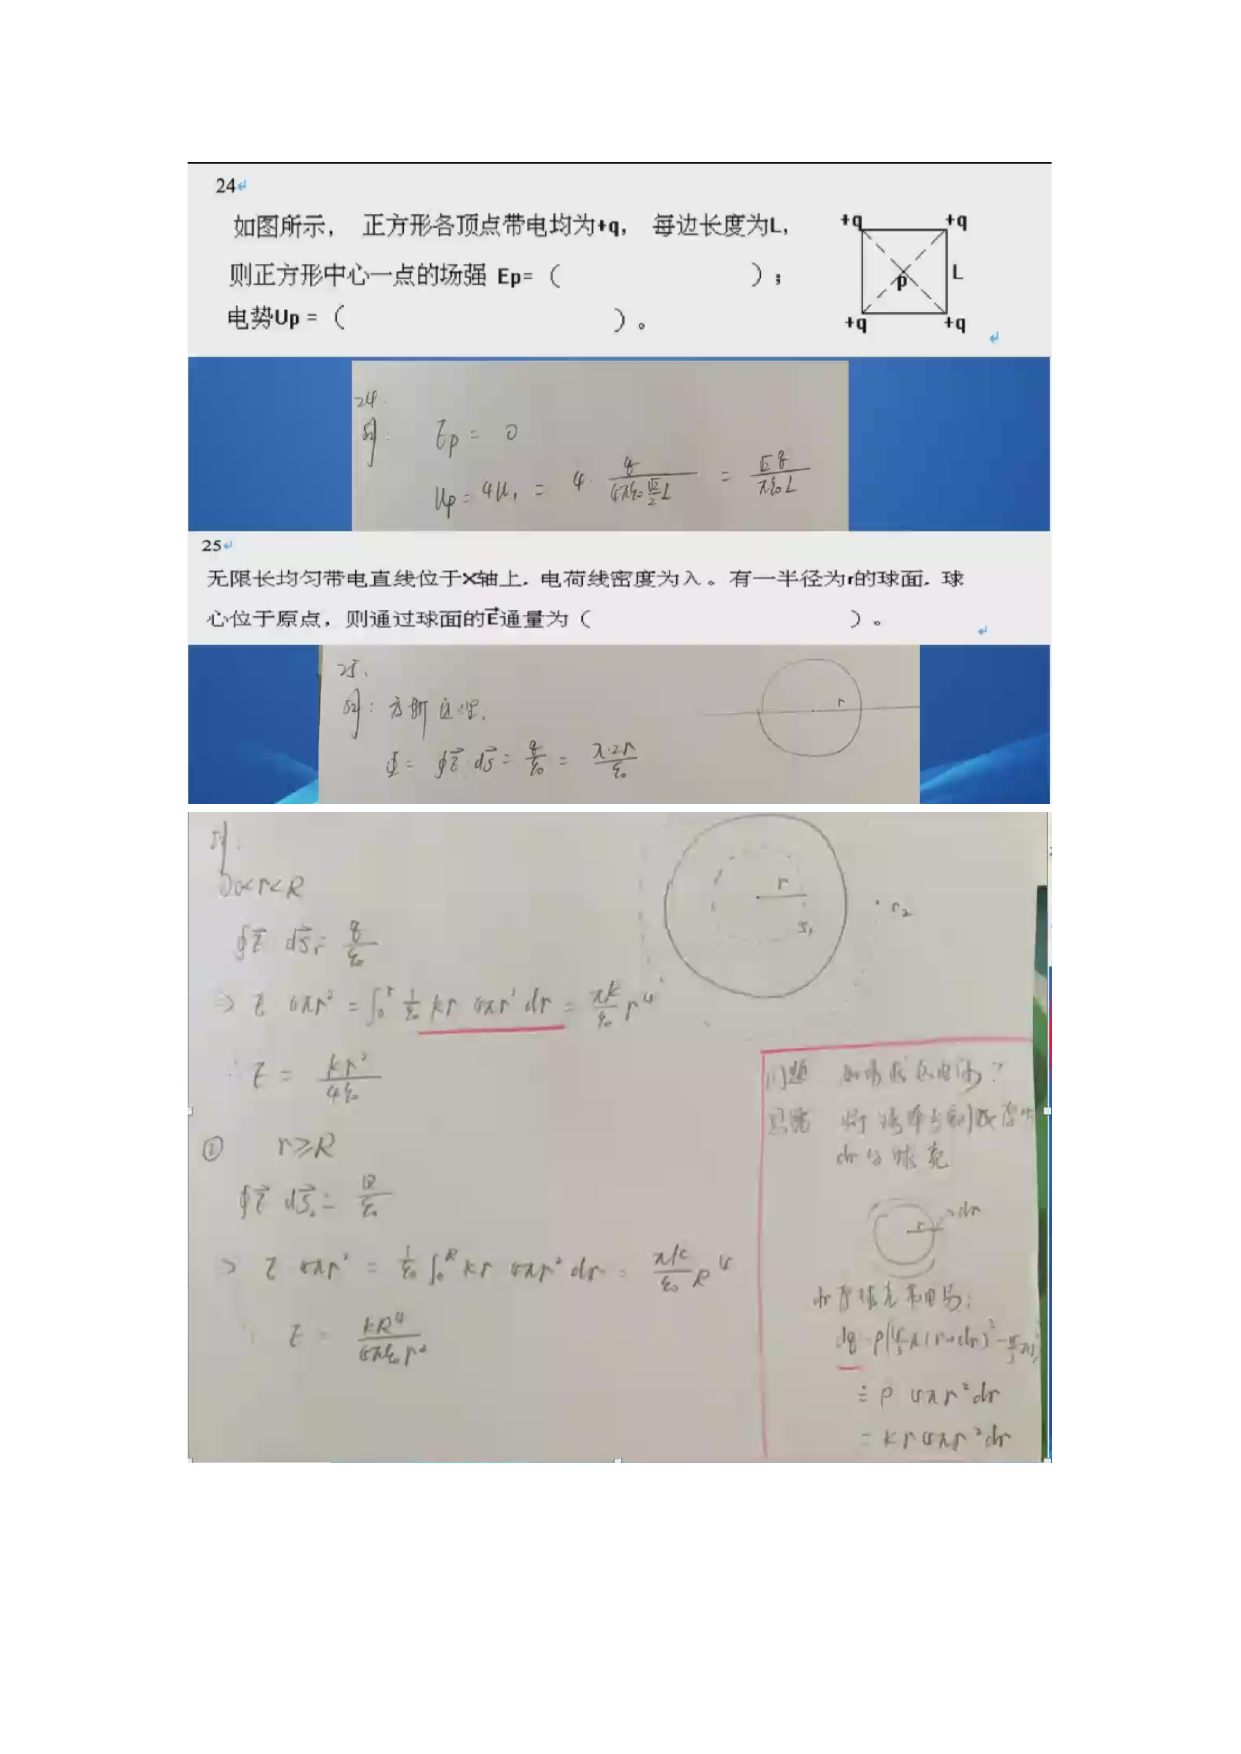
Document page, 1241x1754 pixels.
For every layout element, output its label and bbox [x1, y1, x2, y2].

picture [187, 812, 1052, 1463]
picture [187, 162, 1052, 804]
